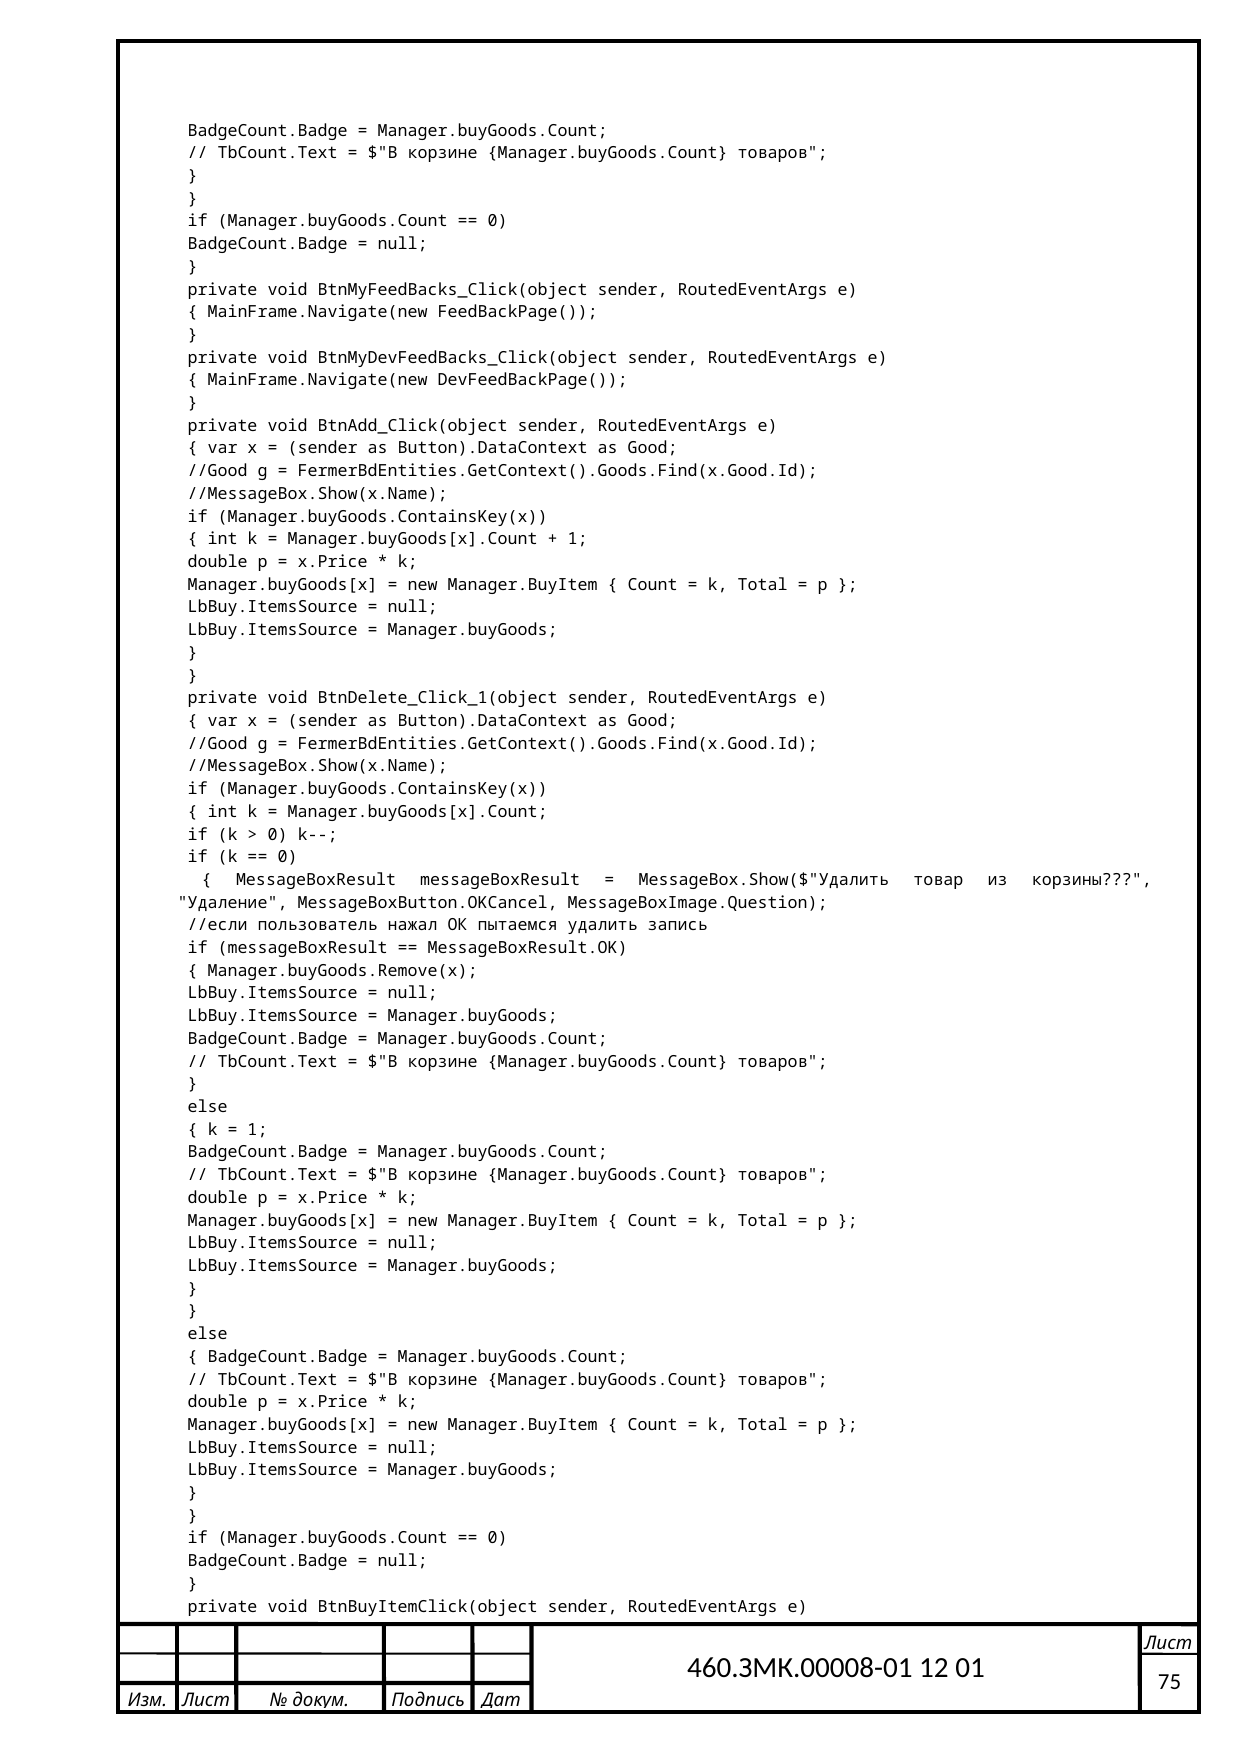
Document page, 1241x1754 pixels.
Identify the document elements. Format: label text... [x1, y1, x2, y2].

text BadgeCount.Badge = null; [177, 232, 1152, 254]
text LbBuy.ItemsSource = Manager.buyGoods; [177, 1253, 1152, 1276]
text { int k = Manager.buyGoods[x].Count + 1; [177, 527, 1152, 549]
text // TbCount.Text = $"В корзине {Manager.buyGoods.Count} товаров"; [177, 1049, 1152, 1072]
text if (Manager.buyGoods.Count == 0) [177, 1526, 1152, 1549]
text //если пользователь нажал ОК пытаемся удалить запись [177, 913, 1152, 936]
text // TbCount.Text = $"В корзине {Manager.buyGoods.Count} товаров"; [177, 1367, 1152, 1390]
text //MessageBox.Show(x.Name); [177, 481, 1152, 504]
text //MessageBox.Show(x.Name); [177, 754, 1152, 777]
text } [177, 1276, 1152, 1299]
text { MainFrame.Navigate(new DevFeedBackPage()); [177, 368, 1152, 391]
text } [177, 163, 1152, 186]
text LbBuy.ItemsSource = null; [177, 981, 1152, 1004]
text } [177, 663, 1152, 686]
text { var x = (sender as Button).DataContext as Good; [177, 436, 1152, 459]
text // TbCount.Text = $"В корзине {Manager.buyGoods.Count} товаров"; [177, 141, 1152, 163]
text BadgeCount.Badge = Manager.buyGoods.Count; [177, 118, 1152, 141]
text //Good g = FermerBdEntities.GetContext().Goods.Find(x.Good.Id); [177, 459, 1152, 481]
text if (Manager.buyGoods.ContainsKey(x)) [177, 504, 1152, 527]
text else [177, 1322, 1152, 1344]
text } [177, 640, 1152, 663]
text BadgeCount.Badge = null; [177, 1549, 1152, 1571]
text private void BtnBuyItemClick(object sender, RoutedEventArgs e) [177, 1594, 1152, 1617]
text { MainFrame.Navigate(new FeedBackPage()); [177, 300, 1152, 322]
text LbBuy.ItemsSource = null; [177, 1231, 1152, 1253]
text Manager.buyGoods[x] = new Manager.BuyItem { Count = k, Total = p }; [177, 572, 1152, 595]
text LbBuy.ItemsSource = Manager.buyGoods; [177, 1004, 1152, 1026]
text } [177, 1072, 1152, 1094]
text BadgeCount.Badge = Manager.buyGoods.Count; [177, 1026, 1152, 1049]
text private void BtnMyDevFeedBacks_Click(object sender, RoutedEventArgs e) [177, 345, 1152, 368]
text } [177, 254, 1152, 277]
text } [177, 391, 1152, 413]
text if (Manager.buyGoods.Count == 0) [177, 209, 1152, 232]
text if (Manager.buyGoods.ContainsKey(x)) [177, 777, 1152, 799]
text double p = x.Price * k; [177, 1185, 1152, 1208]
text { int k = Manager.buyGoods[x].Count; [177, 799, 1152, 822]
text { k = 1; [177, 1117, 1152, 1140]
text private void BtnDelete_Click_1(object sender, RoutedEventArgs e) [177, 686, 1152, 708]
text double p = x.Price * k; [177, 1390, 1152, 1412]
text Manager.buyGoods[x] = new Manager.BuyItem { Count = k, Total = p }; [177, 1412, 1152, 1435]
text LbBuy.ItemsSource = null; [177, 595, 1152, 618]
text // TbCount.Text = $"В корзине {Manager.buyGoods.Count} товаров"; [177, 1163, 1152, 1185]
text private void BtnAdd_Click(object sender, RoutedEventArgs e) [177, 413, 1152, 436]
text { var x = (sender as Button).DataContext as Good; [177, 708, 1152, 731]
text if (k > 0) k--; [177, 822, 1152, 845]
text } [177, 322, 1152, 345]
text double p = x.Price * k; [177, 549, 1152, 572]
text } [177, 186, 1152, 209]
text { MessageBoxResult messageBoxResult = MessageBox.Show($"Удалить товар из корзины???", "Удаление", MessageBoxButton.OKCancel, MessageBoxImage.Question); [177, 867, 1152, 913]
text else [177, 1094, 1152, 1117]
text LbBuy.ItemsSource = Manager.buyGoods; [177, 1458, 1152, 1481]
text } [177, 1571, 1152, 1594]
text if (k == 0) [177, 845, 1152, 867]
text { BadgeCount.Badge = Manager.buyGoods.Count; [177, 1344, 1152, 1367]
text Manager.buyGoods[x] = new Manager.BuyItem { Count = k, Total = p }; [177, 1208, 1152, 1231]
text } [177, 1503, 1152, 1526]
text LbBuy.ItemsSource = null; [177, 1435, 1152, 1458]
text //Good g = FermerBdEntities.GetContext().Goods.Find(x.Good.Id); [177, 731, 1152, 754]
text } [177, 1299, 1152, 1322]
text BadgeCount.Badge = Manager.buyGoods.Count; [177, 1140, 1152, 1163]
text LbBuy.ItemsSource = Manager.buyGoods; [177, 618, 1152, 640]
text if (messageBoxResult == MessageBoxResult.OK) [177, 936, 1152, 958]
text } [177, 1481, 1152, 1503]
text { Manager.buyGoods.Remove(x); [177, 958, 1152, 981]
text private void BtnMyFeedBacks_Click(object sender, RoutedEventArgs e) [177, 277, 1152, 300]
